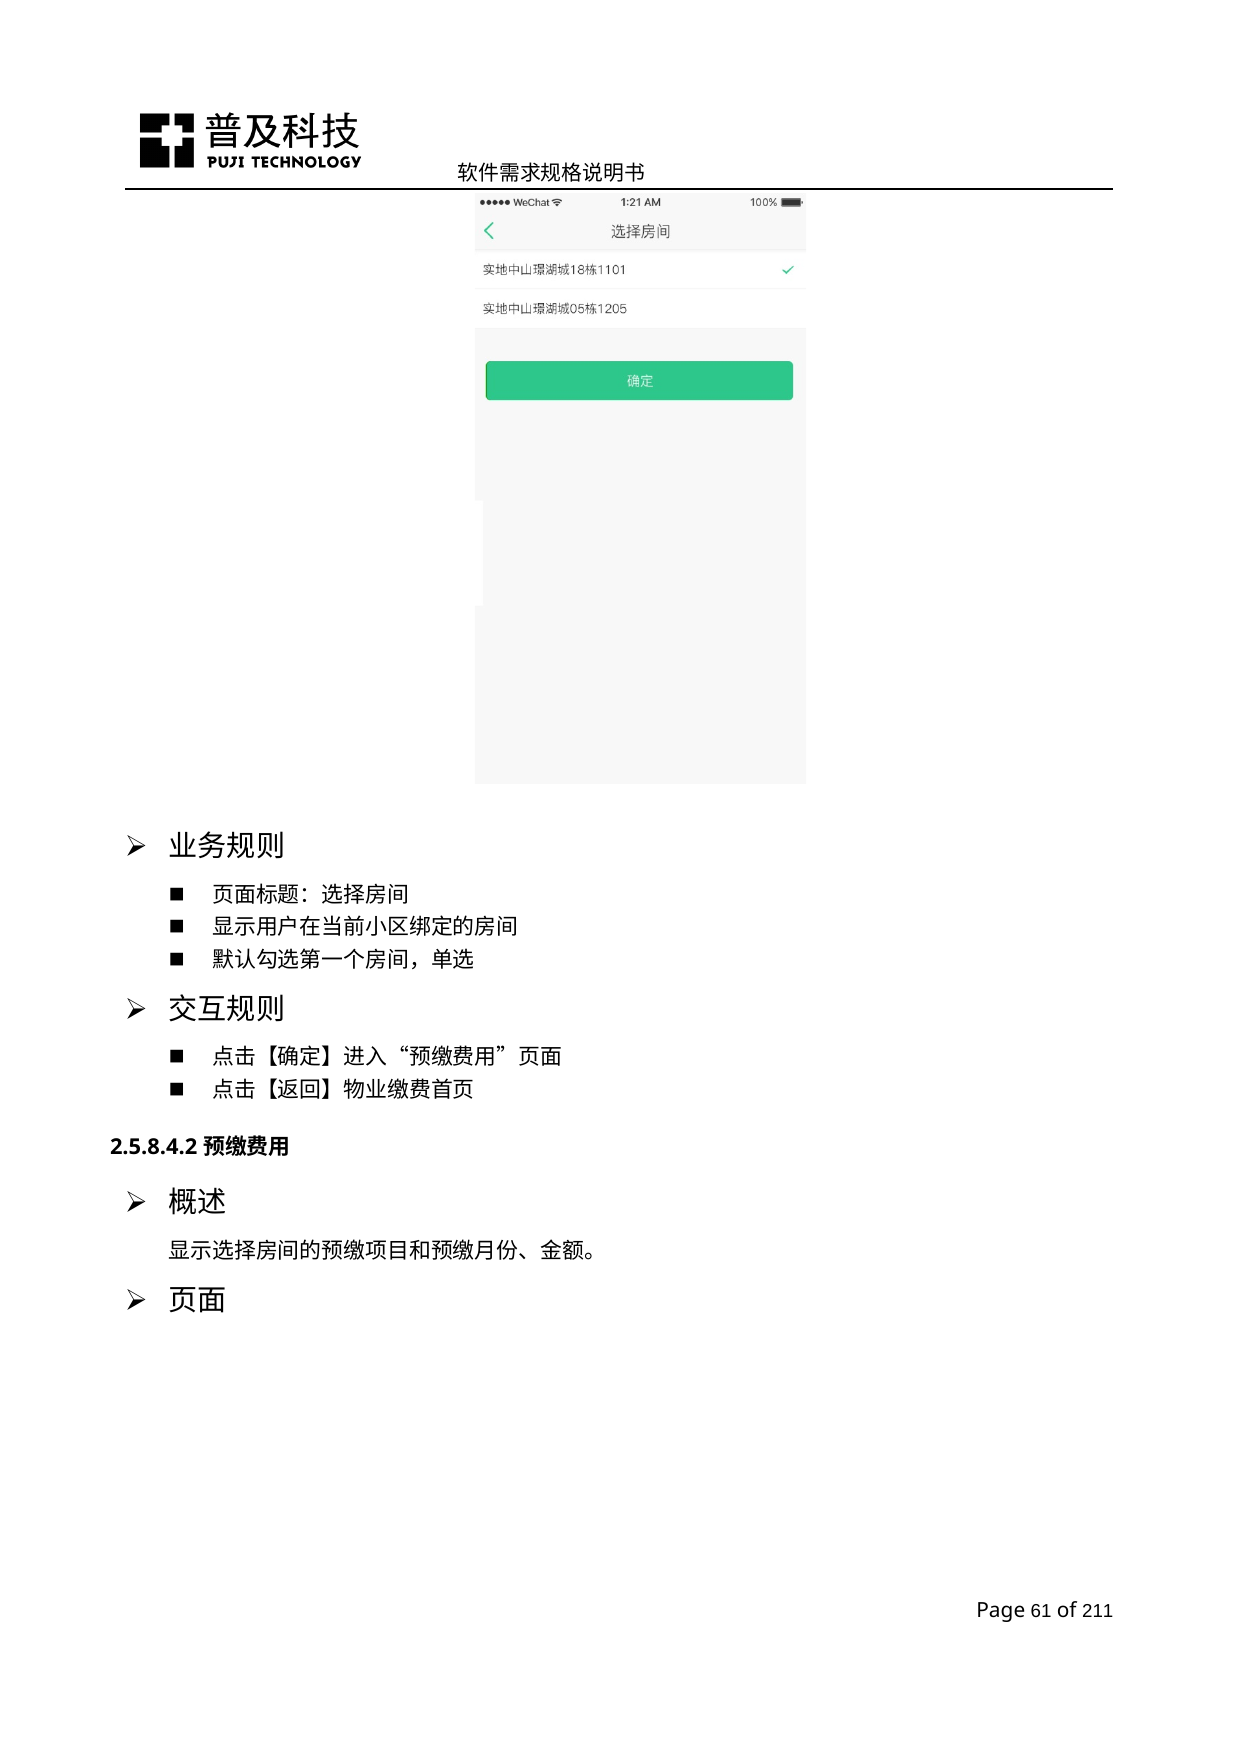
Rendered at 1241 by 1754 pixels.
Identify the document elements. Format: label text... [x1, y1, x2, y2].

list 页面 [124, 1265, 1113, 1330]
picture [474, 193, 807, 784]
list 显示选择房间的预缴项目和预缴月份、金额。 [168, 1233, 1113, 1265]
list 点击【返回】物业缴费首页 [168, 1071, 1113, 1104]
list 业务规则 [124, 811, 1113, 876]
list 页面标题：选择房间 [168, 876, 1113, 909]
list 概述 [124, 1168, 1113, 1233]
picture [124, 103, 365, 180]
subtitle 预缴费用 [110, 1129, 1092, 1161]
list 默认勾选第一个房间，单选 [168, 941, 1113, 974]
list 点击【确定】进入“预缴费用”页面 [168, 1039, 1113, 1071]
list 交互规则 [124, 974, 1113, 1039]
list 显示用户在当前小区绑定的房间 [168, 909, 1113, 941]
